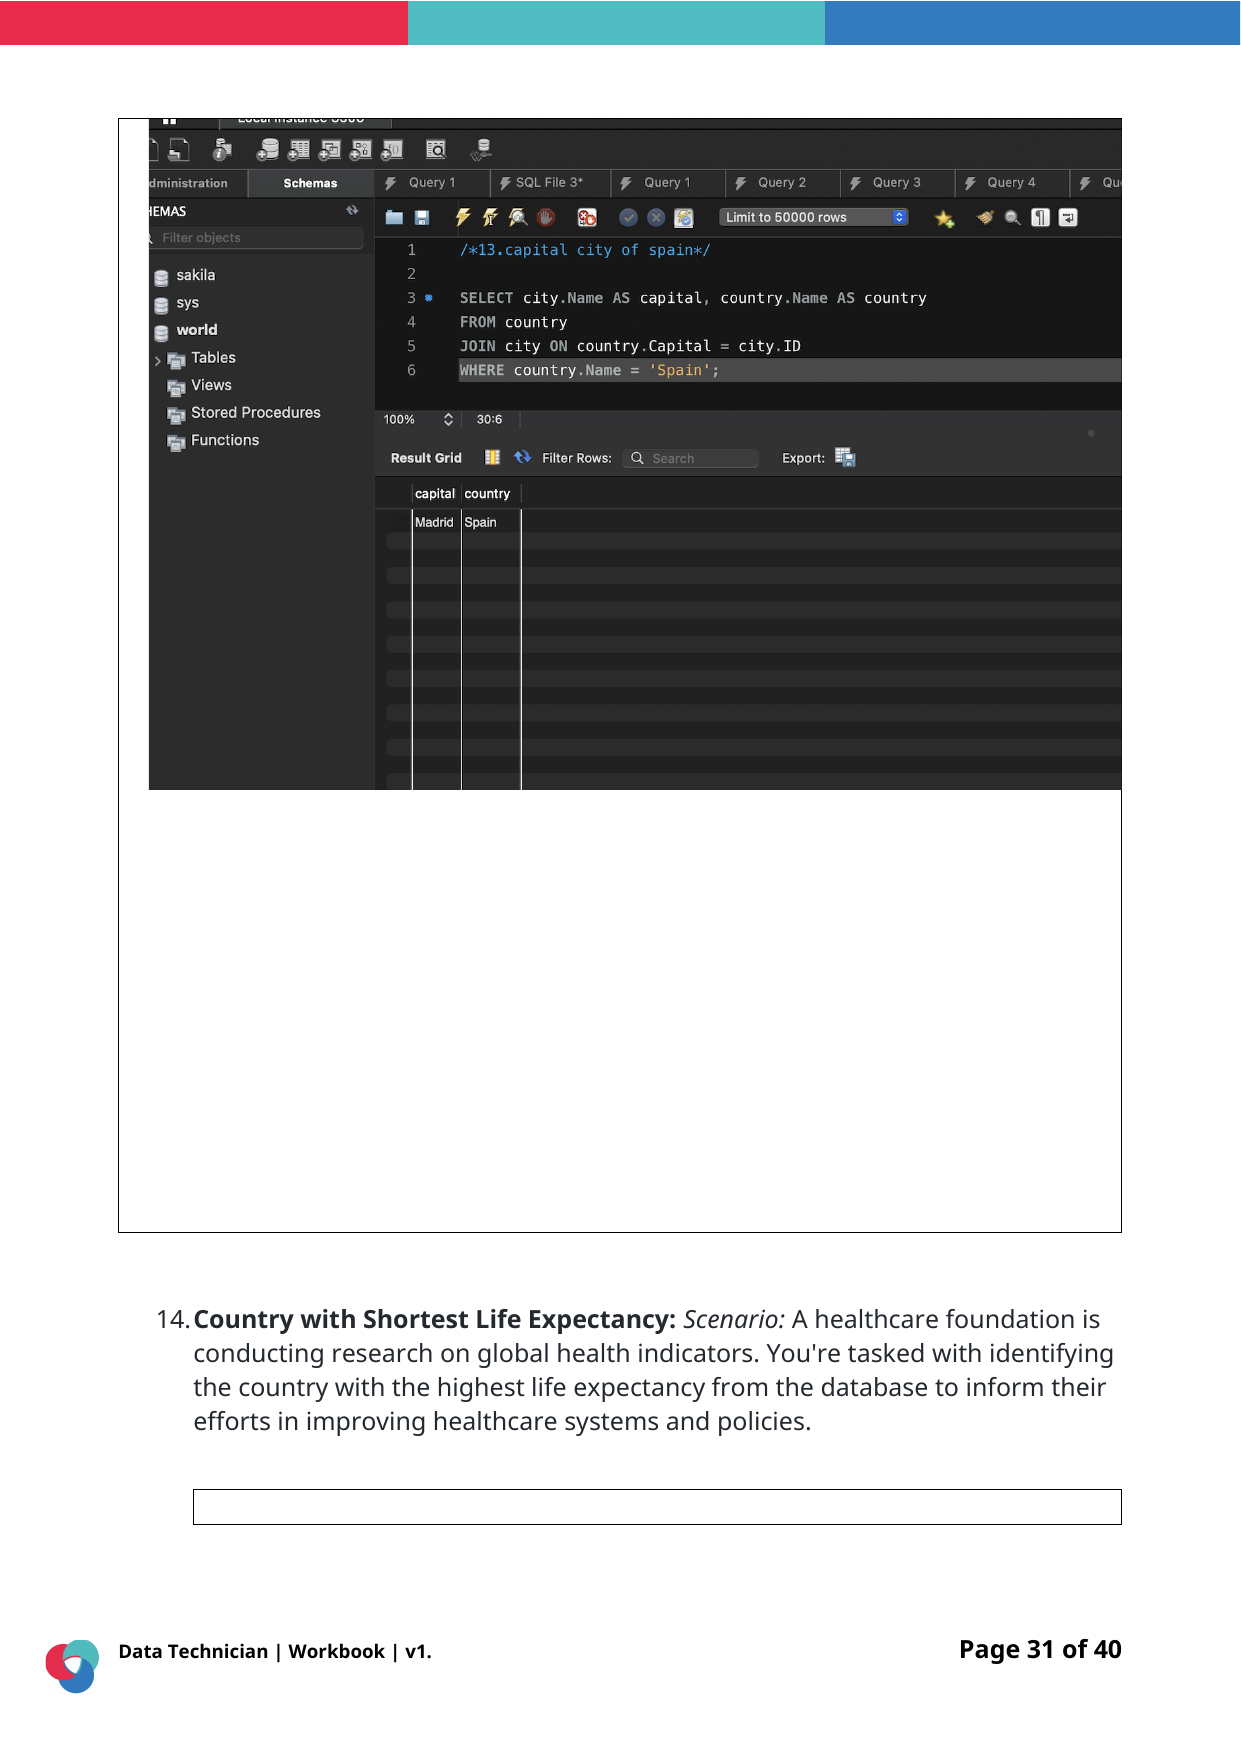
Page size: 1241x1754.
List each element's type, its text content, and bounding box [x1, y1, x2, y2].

table_header - [194, 1490, 1121, 1523]
list Country with Shortest Life Expectancy: Scenario: A healthcare foundation is conducting research on global health indicators. You're tasked with identifying the country with the highest life expectancy from the database to inform their efforts in improving healthcare systems and policies. [156, 1301, 1122, 1438]
picture [45, 1640, 100, 1694]
table_header [119, 119, 1121, 1232]
